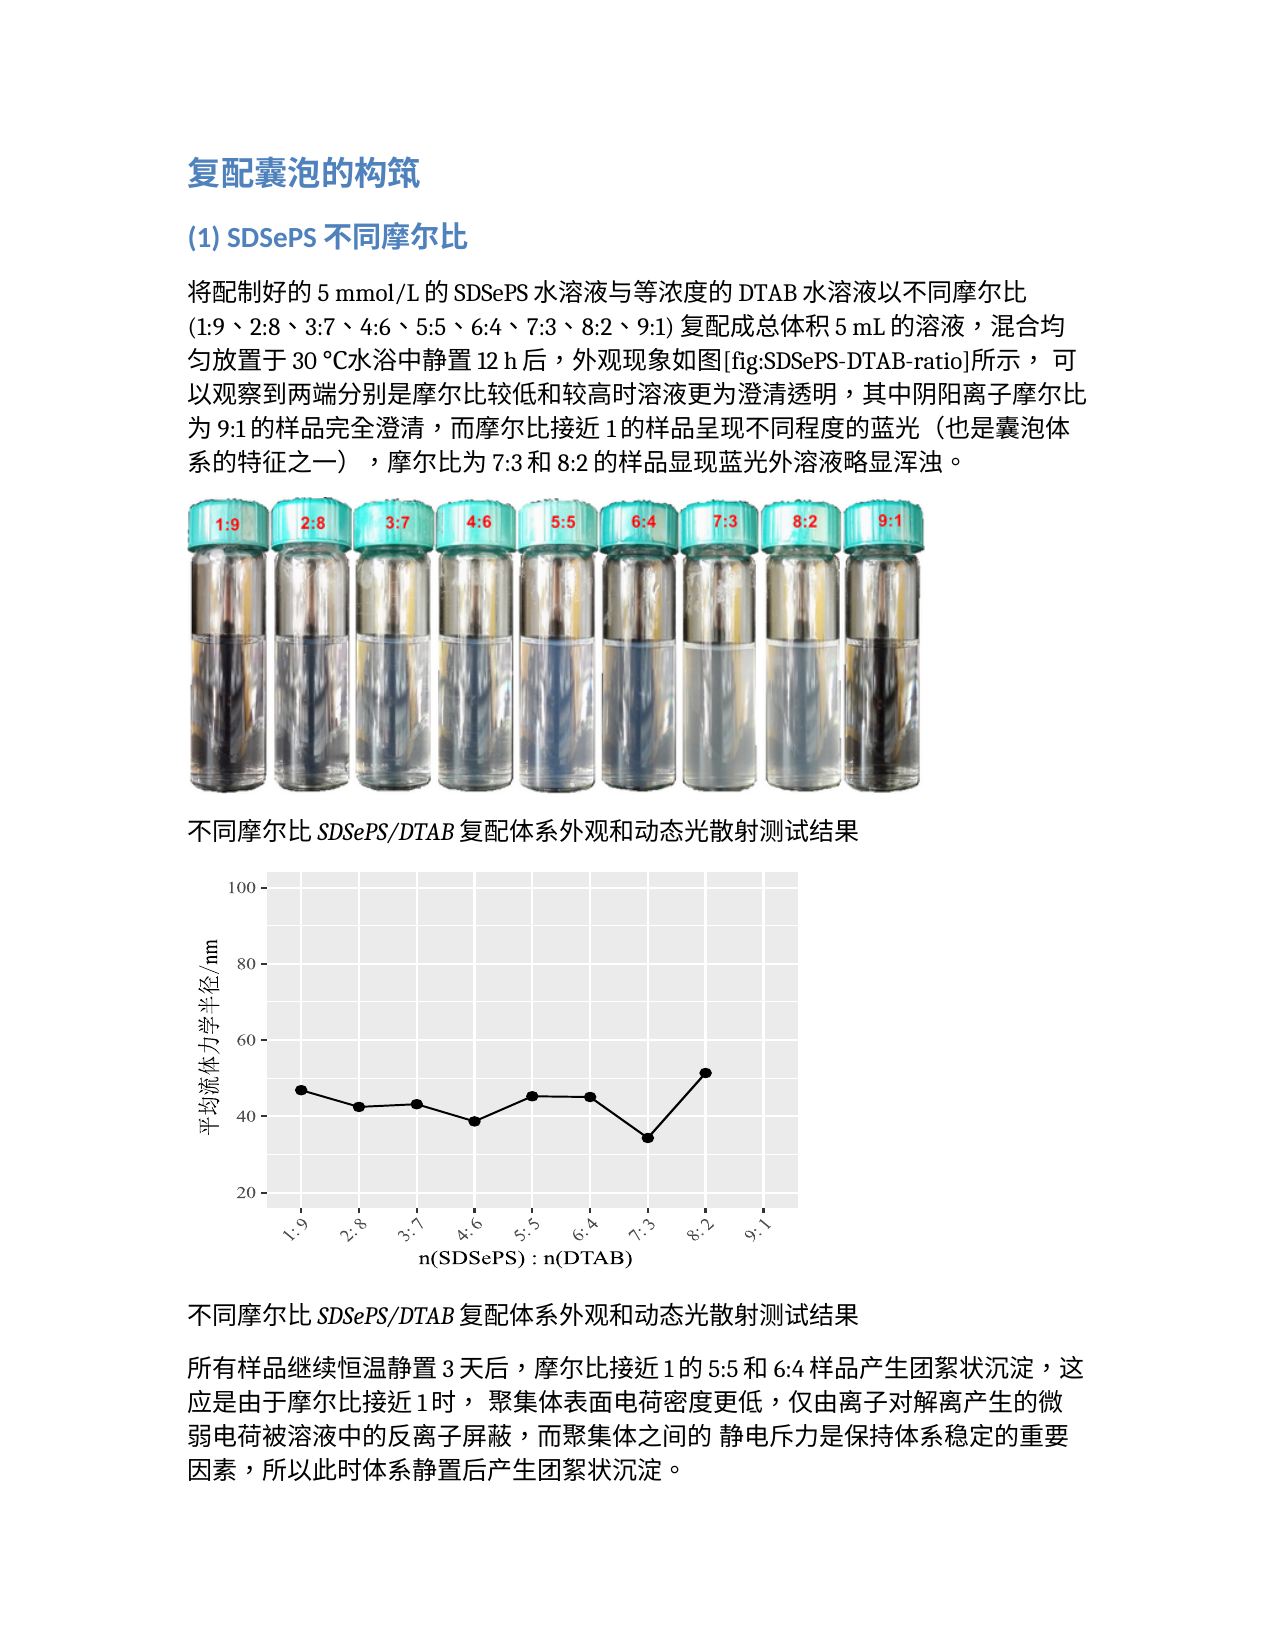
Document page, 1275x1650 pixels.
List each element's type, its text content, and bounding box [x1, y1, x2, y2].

text 所有样品继续恒温静置3天后，摩尔比接近1的5:5和6:4样品产生团絮状沉淀，这应是由于摩尔比接近1时， 聚集体表面电荷密度更低，仅由离子对解离产生的微弱电荷被溶液中的反离子屏蔽，而聚集体之间的 静电斥力是保持体系稳定的重要因素，所以此时体系静置后产生团絮状沉淀。 [187, 1351, 1087, 1487]
text 不同摩尔比SDSePS/DTAB复配体系外观和动态光散射测试结果 [187, 814, 1087, 848]
text 将配制好的5 mmol/L的SDSePS水溶液与等浓度的DTAB水溶液以不同摩尔比 (1:9、2:8、3:7、4:6、5:5、6:4、7:3、8:2、9:1) 复配成总体积5 mL的溶液，混合均匀放置于30 ℃水浴中静置12 h后，外观现象如图[fig:SDSePS-DTAB-ratio]所示， 可以观察到两端分别是摩尔比较低和较高时溶液更为澄清透明，其中阴阳离子摩尔比为9:1的样品完全澄清，而摩尔比接近 1的样品呈现不同程度的蓝光（也是囊泡体系的特征之一），摩尔比为7:3和8:2的样品显现蓝光外溶液略显浑浊。 [187, 275, 1087, 479]
text 不同摩尔比SDSePS/DTAB复配体系外观和动态光散射测试结果 [187, 1298, 1087, 1332]
subtitle (1) SDSePS不同摩尔比 [187, 216, 1087, 256]
picture [187, 497, 926, 794]
subtitle 复配囊泡的构筑 [187, 150, 1087, 195]
